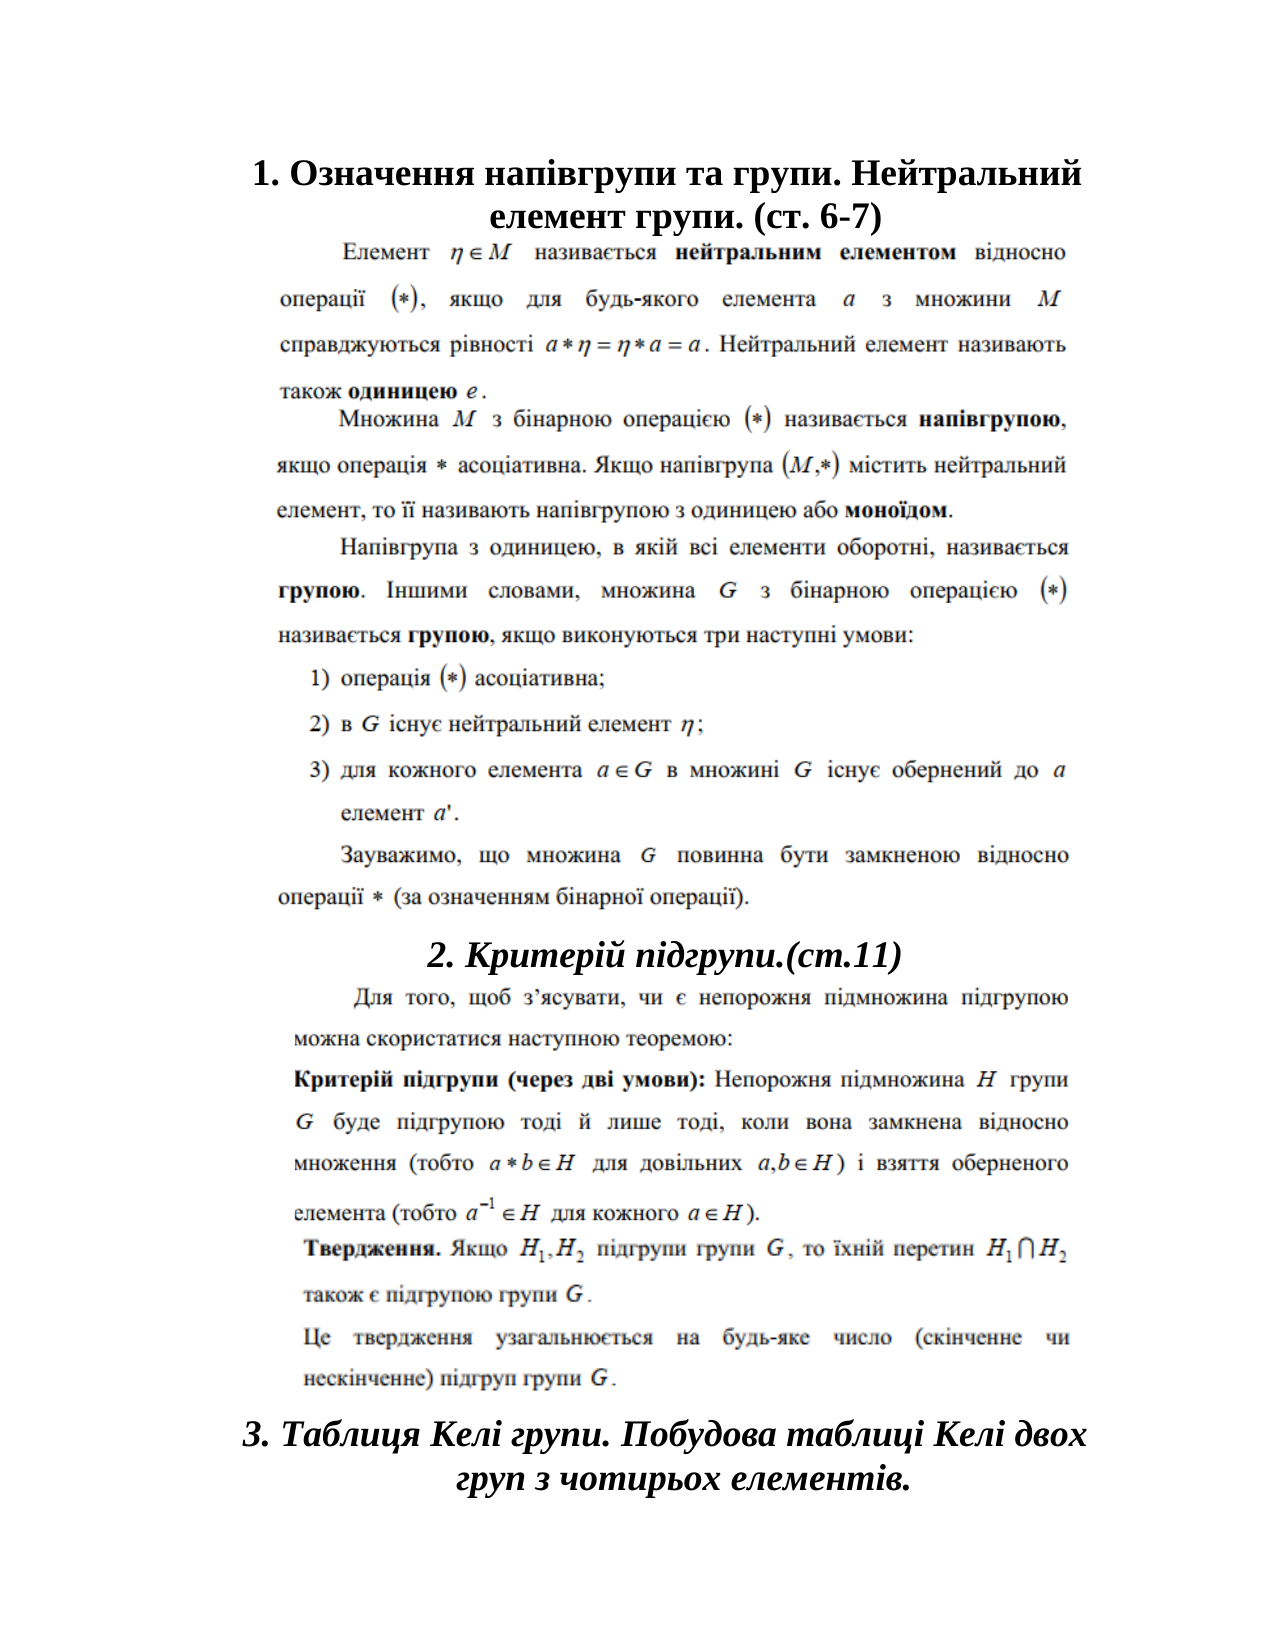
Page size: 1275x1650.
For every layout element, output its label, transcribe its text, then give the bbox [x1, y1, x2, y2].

list Критерій підгрупи.(ст.11) [209, 932, 1125, 975]
picture [294, 975, 1078, 1396]
picture [276, 236, 1075, 916]
list Означення напівгрупи та групи. Нейтральний елемент групи. (ст. 6-7) [209, 150, 1125, 236]
list Таблиця Келі групи. Побудова таблиці Келі двох груп з чотирьох елементів. [209, 1412, 1125, 1498]
